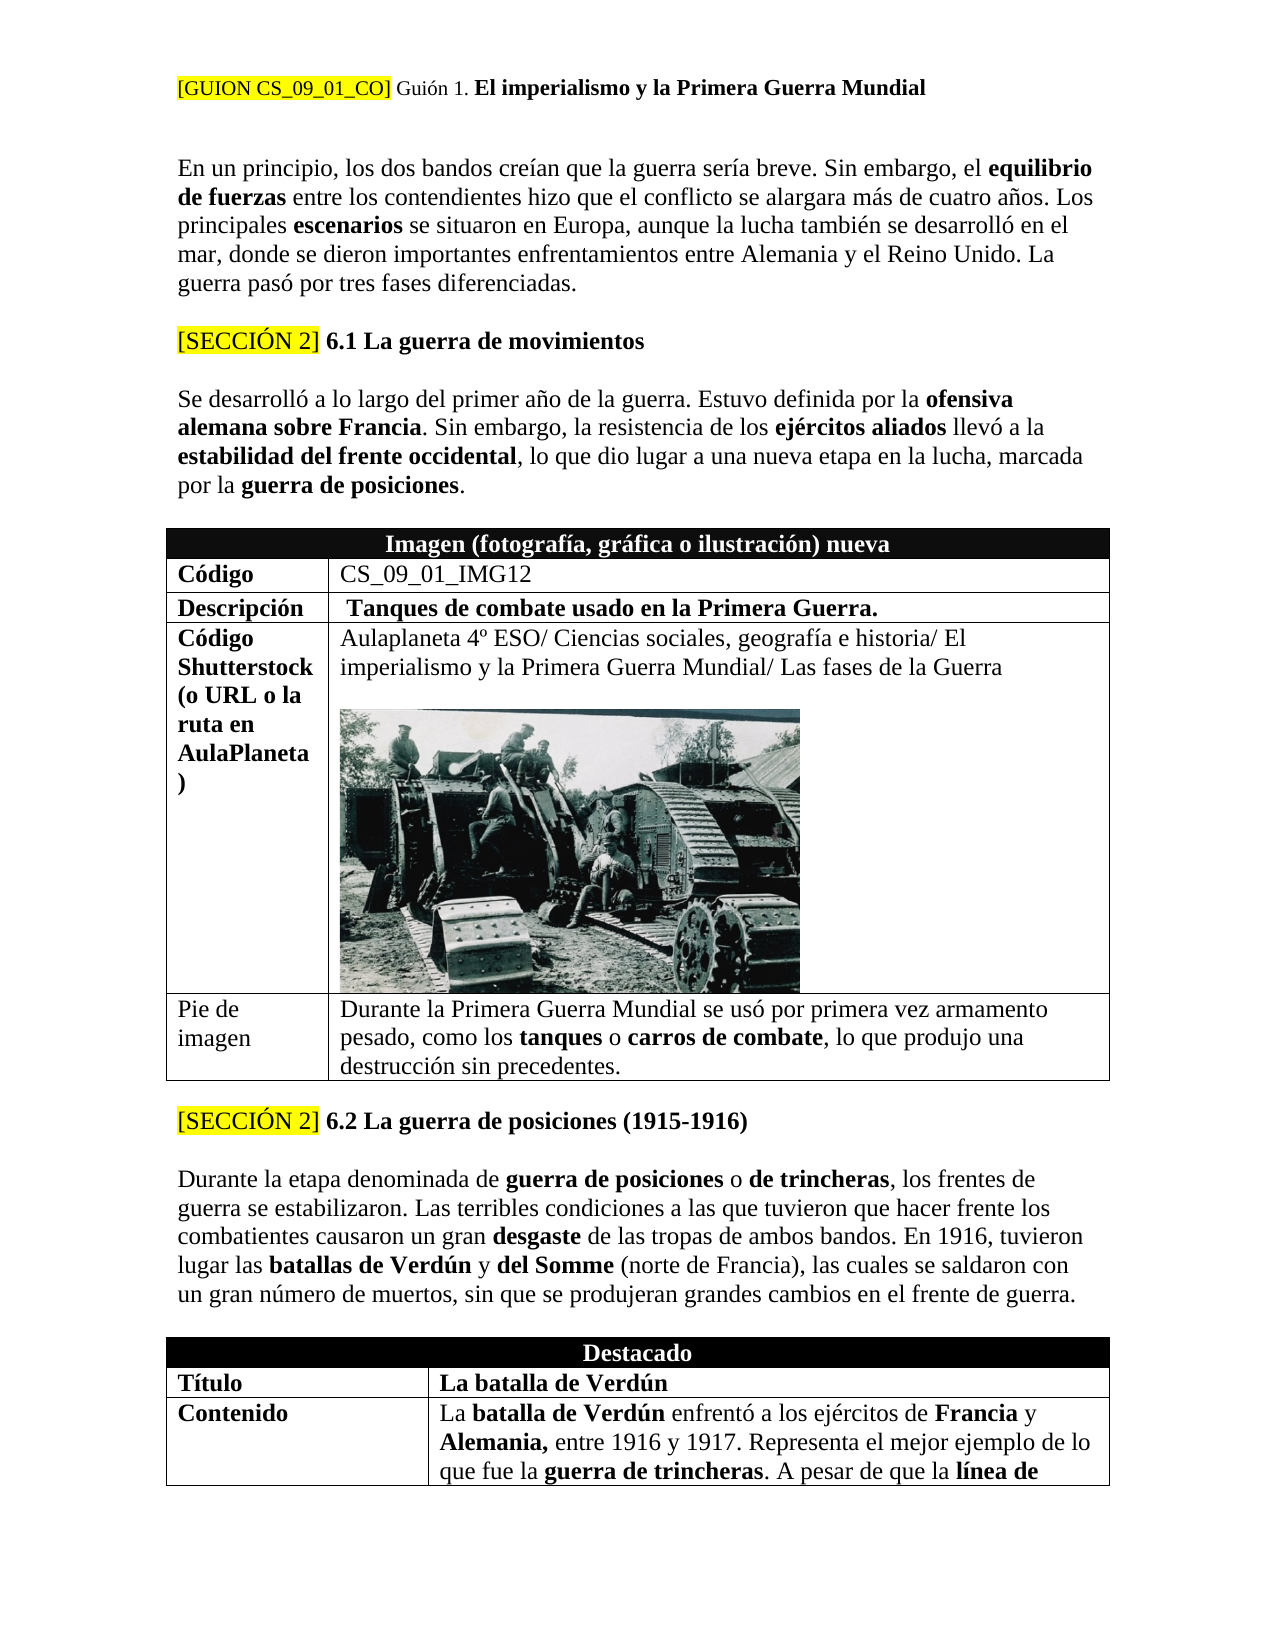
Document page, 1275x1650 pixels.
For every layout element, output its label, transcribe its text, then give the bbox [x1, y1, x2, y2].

table_cell Aulaplaneta 4º ESO/ Ciencias sociales, geografía e historia/ El imperialismo y la Primera Guerra Mundial/ Las fases de la Guerra [329, 623, 1109, 993]
text [SECCIÓN 2] 6.1 La guerra de movimientos [319, 326, 1098, 354]
text En un principio, los dos bandos creían que la guerra sería breve. Sin embargo, el equilibrio de fuerzas entre los contendientes hizo que el conflicto se alargara más de cuatro años. Los principales escenarios se situaron en Europa, aunque la lucha también se desarrolló en el mar, donde se dieron importantes enfrentamientos entre Alemania y el Reino Unido. La guerra pasó por tres fases diferenciadas. [177, 153, 1098, 297]
table_header Imagen (fotografía, gráfica o ilustración) nueva [167, 529, 1109, 558]
table_header Destacado [167, 1338, 1109, 1367]
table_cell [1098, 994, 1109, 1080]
table_cell Pie de imagen [167, 994, 328, 1080]
table_cell Descripción [167, 593, 328, 622]
table_cell La batalla de Verdún [429, 1368, 1109, 1397]
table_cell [429, 1398, 1109, 1484]
table_cell Contenido [167, 1398, 428, 1484]
table_cell Código [167, 559, 328, 592]
table_cell CS_09_01_IMG12 [329, 559, 1109, 592]
text Se desarrolló a lo largo del primer año de la guerra. Estuvo definida por la ofensiva alemana sobre Francia. Sin embargo, la resistencia de los ejércitos aliados llevó a la estabilidad del frente occidental, lo que dio lugar a una nueva etapa en la lucha, marcada por la guerra de posiciones. [177, 384, 1098, 499]
text Durante la etapa denominada de guerra de posiciones o de trincheras, los frentes de guerra se estabilizaron. Las terribles condiciones a las que tuvieron que hacer frente los combatientes causaron un gran desgaste de las tropas de ambos bandos. En 1916, tuvieron lugar las batallas de Verdún y del Somme (norte de Francia), las cuales se saldaron con un gran número de muertos, sin que se produjeran grandes cambios en el frente de guerra. [177, 1164, 1098, 1308]
picture [339, 709, 800, 993]
text [SECCIÓN 2] 6.2 La guerra de posiciones (1915-1916) [319, 1106, 1098, 1135]
table_cell Tanques de combate usado en la Primera Guerra. [329, 593, 1109, 622]
table_cell Título [167, 1368, 428, 1397]
table_cell Código Shutterstock (o URL o la ruta en AulaPlaneta) [167, 623, 328, 993]
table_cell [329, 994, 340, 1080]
